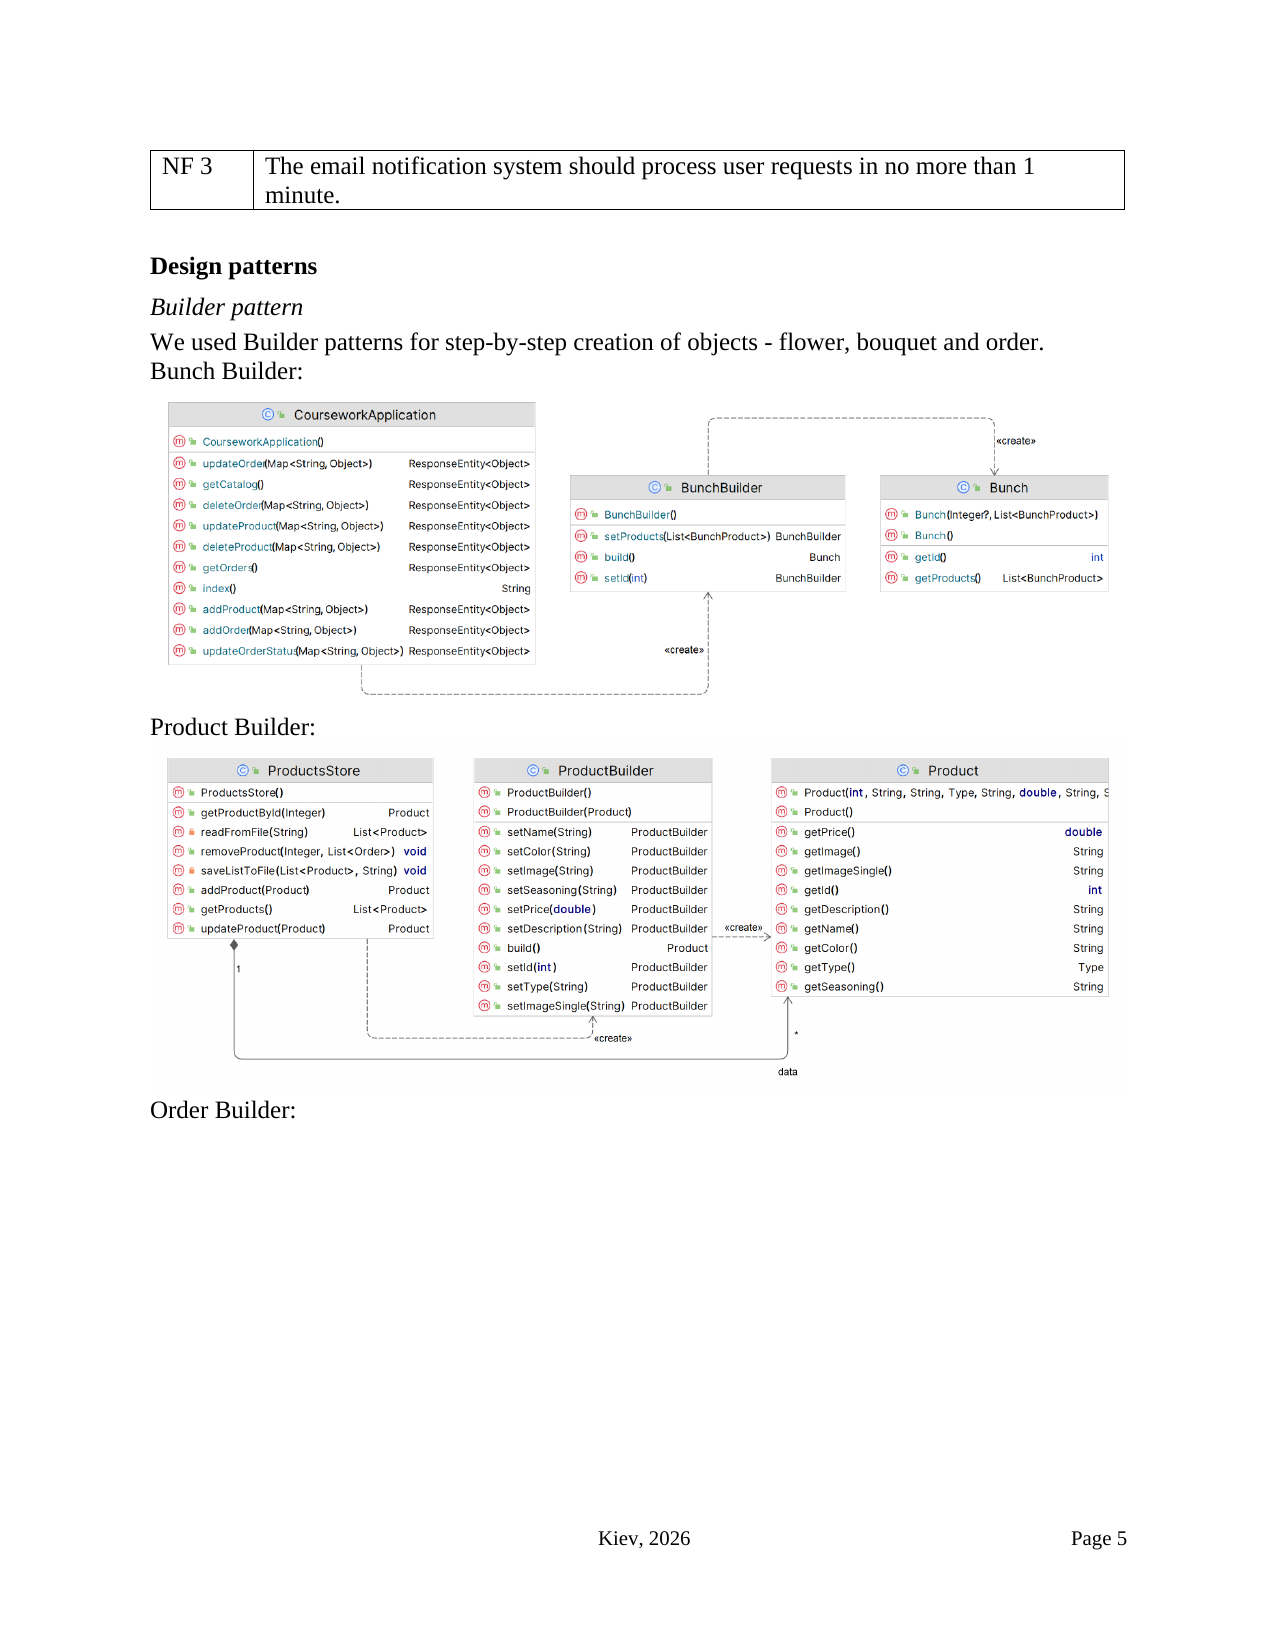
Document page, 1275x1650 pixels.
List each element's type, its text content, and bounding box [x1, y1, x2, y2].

text We used Builder patterns for step-by-step creation of objects - flower, bouquet and order. [150, 327, 1125, 356]
text Product Builder: [150, 712, 1125, 740]
picture [150, 384, 1125, 712]
text Order Builder: [150, 1096, 1125, 1124]
table_cell NF 3 [151, 151, 253, 208]
text Bunch Builder: [150, 356, 1125, 384]
subtitle Design patterns [150, 251, 1125, 279]
picture [150, 740, 1125, 1096]
subtitle Builder pattern [150, 292, 1125, 321]
table_cell The email notification system should process user requests in no more than 1 minute. [254, 151, 1124, 208]
